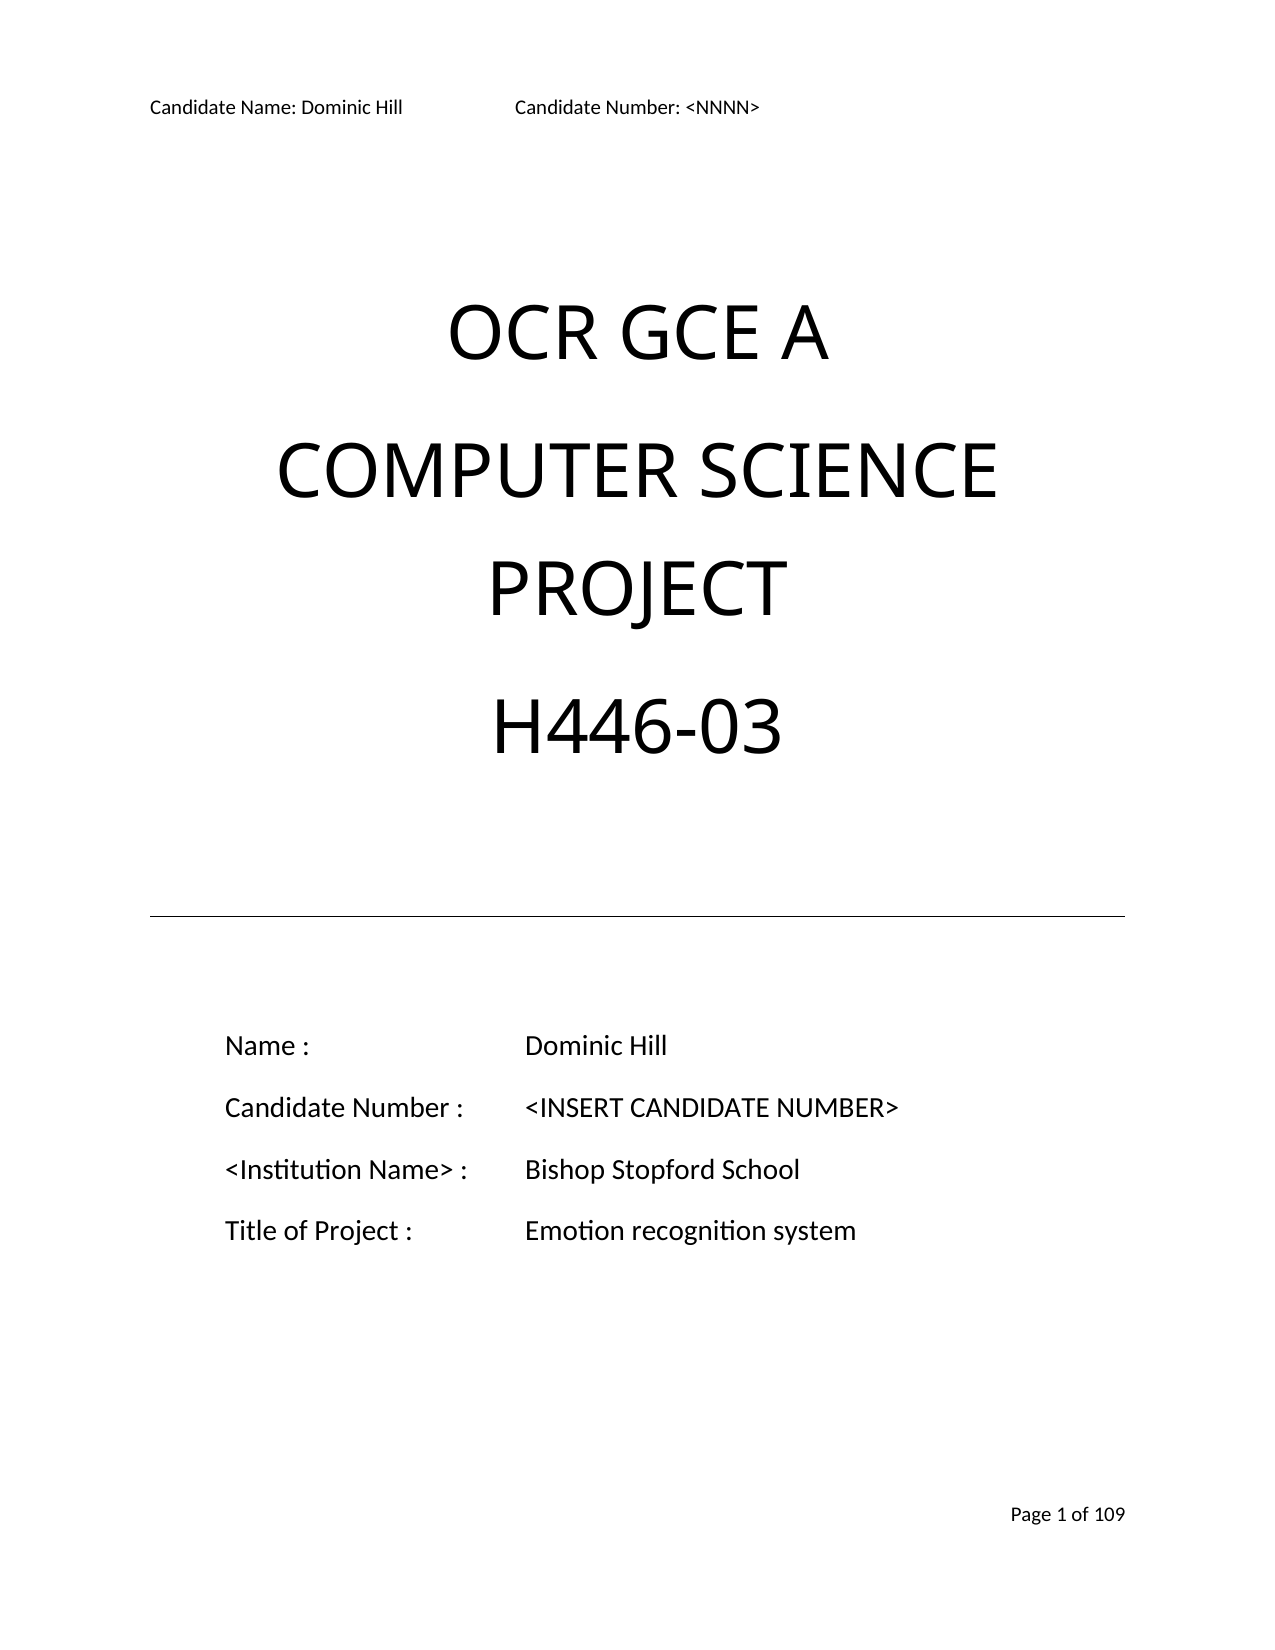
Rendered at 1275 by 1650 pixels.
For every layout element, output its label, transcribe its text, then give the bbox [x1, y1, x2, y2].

text COMPUTER SCIENCE PROJECT [150, 417, 1125, 637]
text Name : Dominic Hill [150, 1027, 1125, 1063]
text Title of Project : Emotion recognition system [150, 1212, 1125, 1248]
text Candidate Number : <INSERT CANDIDATE NUMBER> [150, 1089, 1125, 1124]
text H446-03 [150, 673, 1125, 776]
text OCR GCE A [150, 279, 1125, 381]
text <Institution Name> : Bishop Stopford School [150, 1151, 1125, 1186]
